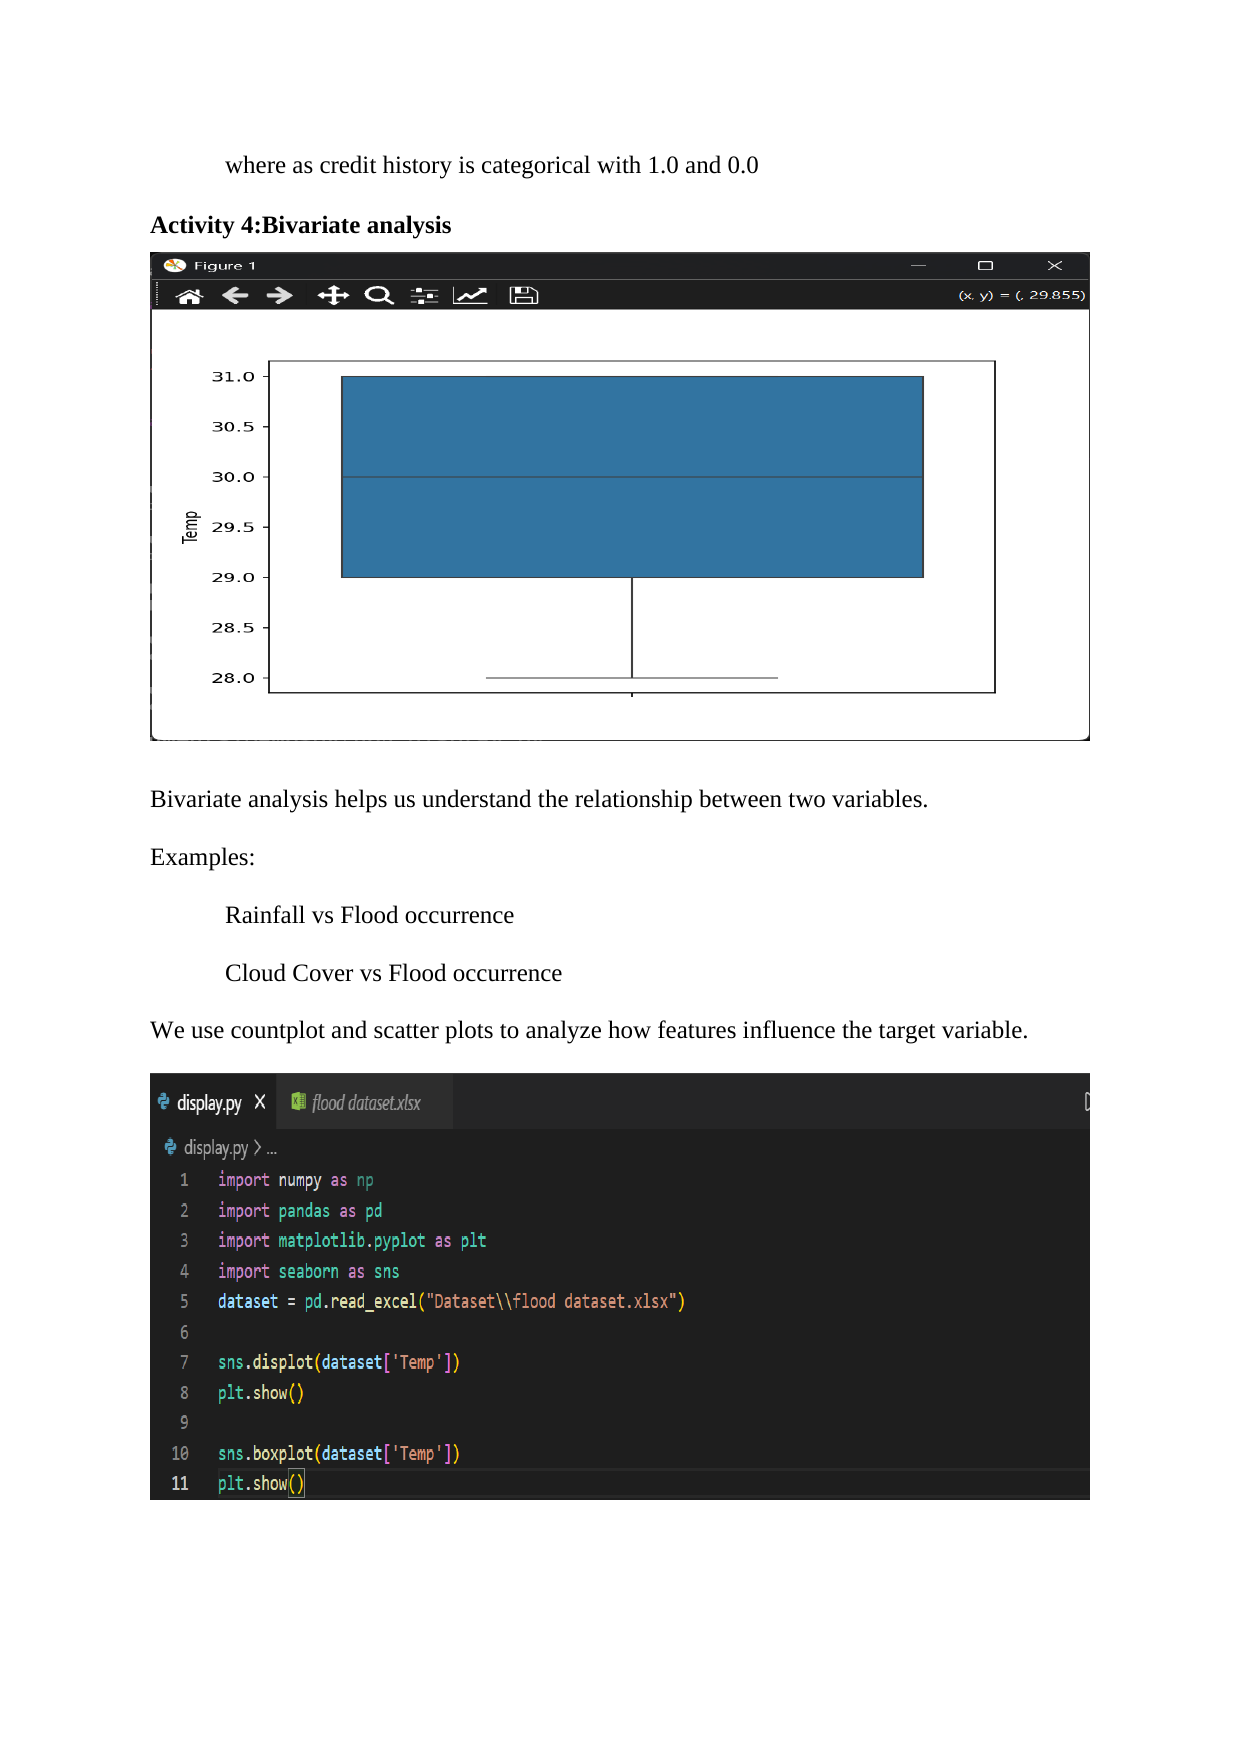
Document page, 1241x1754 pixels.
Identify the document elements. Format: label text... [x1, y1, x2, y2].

text Activity 4:Bivariate analysis [150, 210, 1090, 252]
text Examples: [150, 842, 1090, 871]
picture [150, 1073, 1090, 1500]
text Rainfall vs Flood occurrence [225, 900, 1090, 928]
text We use countplot and scatter plots to analyze how features influence the target variable. [150, 1016, 1090, 1044]
picture [150, 252, 1090, 741]
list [187, 150, 1090, 179]
text Bivariate analysis helps us understand the relationship between two variables. [150, 784, 1090, 813]
text Cloud Cover vs Flood occurrence [225, 958, 1090, 986]
